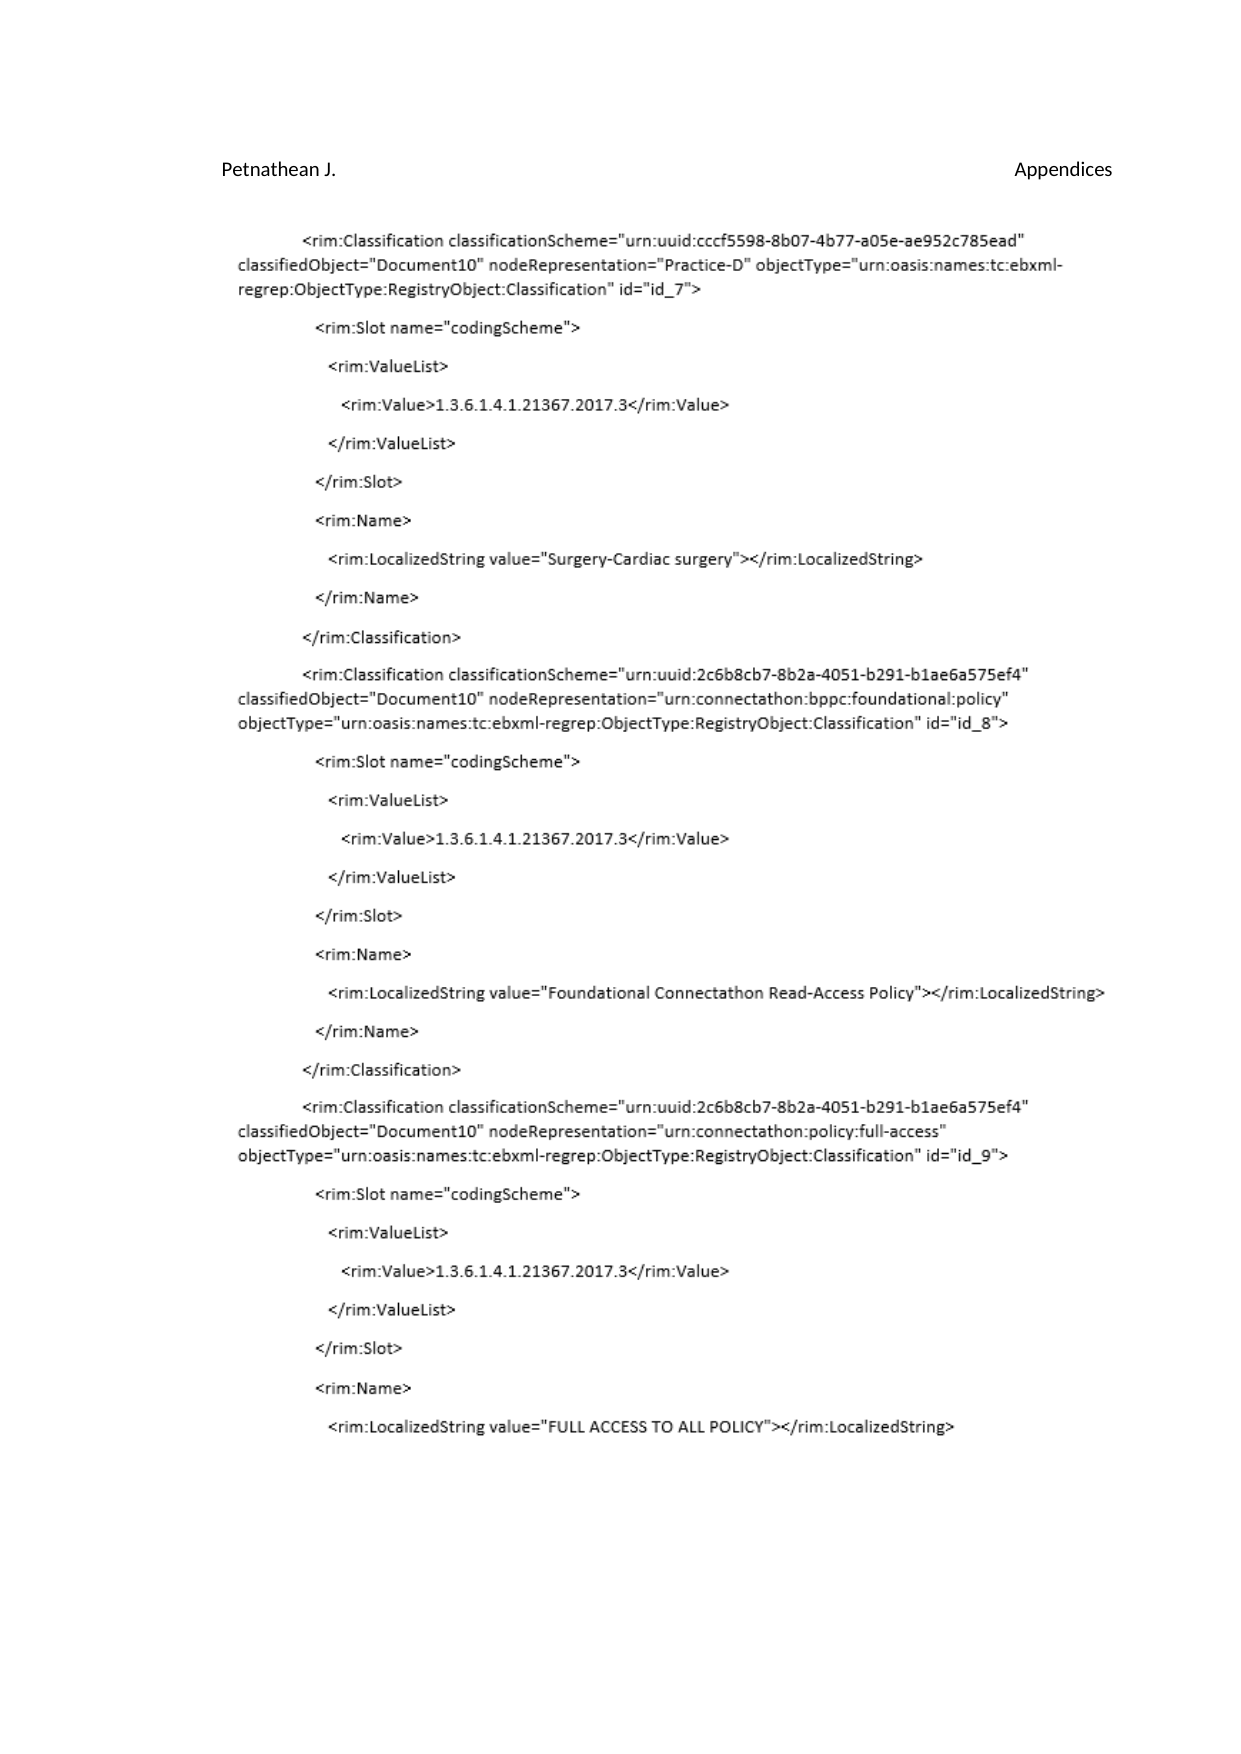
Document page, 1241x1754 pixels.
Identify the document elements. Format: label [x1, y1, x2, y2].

picture [221, 221, 1136, 1447]
